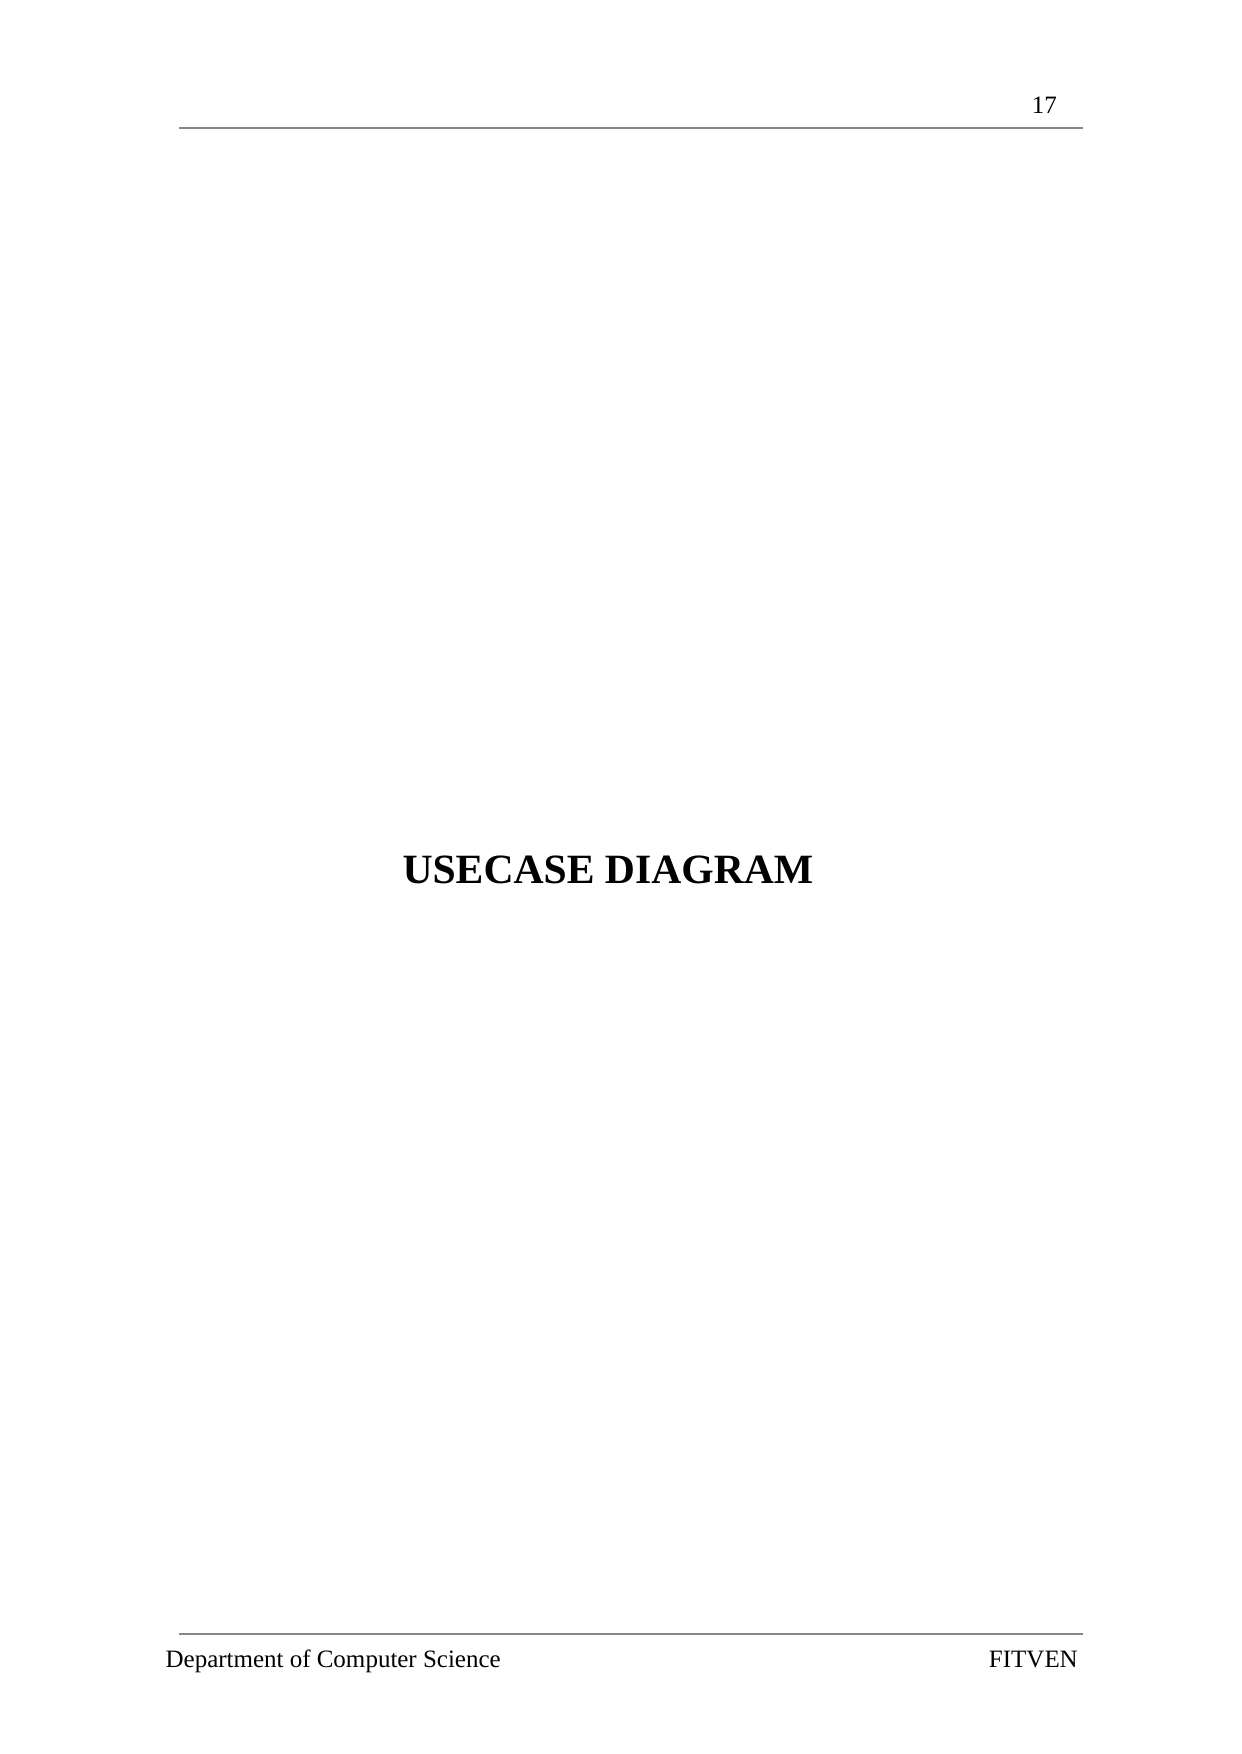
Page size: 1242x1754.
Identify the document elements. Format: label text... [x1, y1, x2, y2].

text USECASE DIAGRAM [171, 844, 1228, 892]
